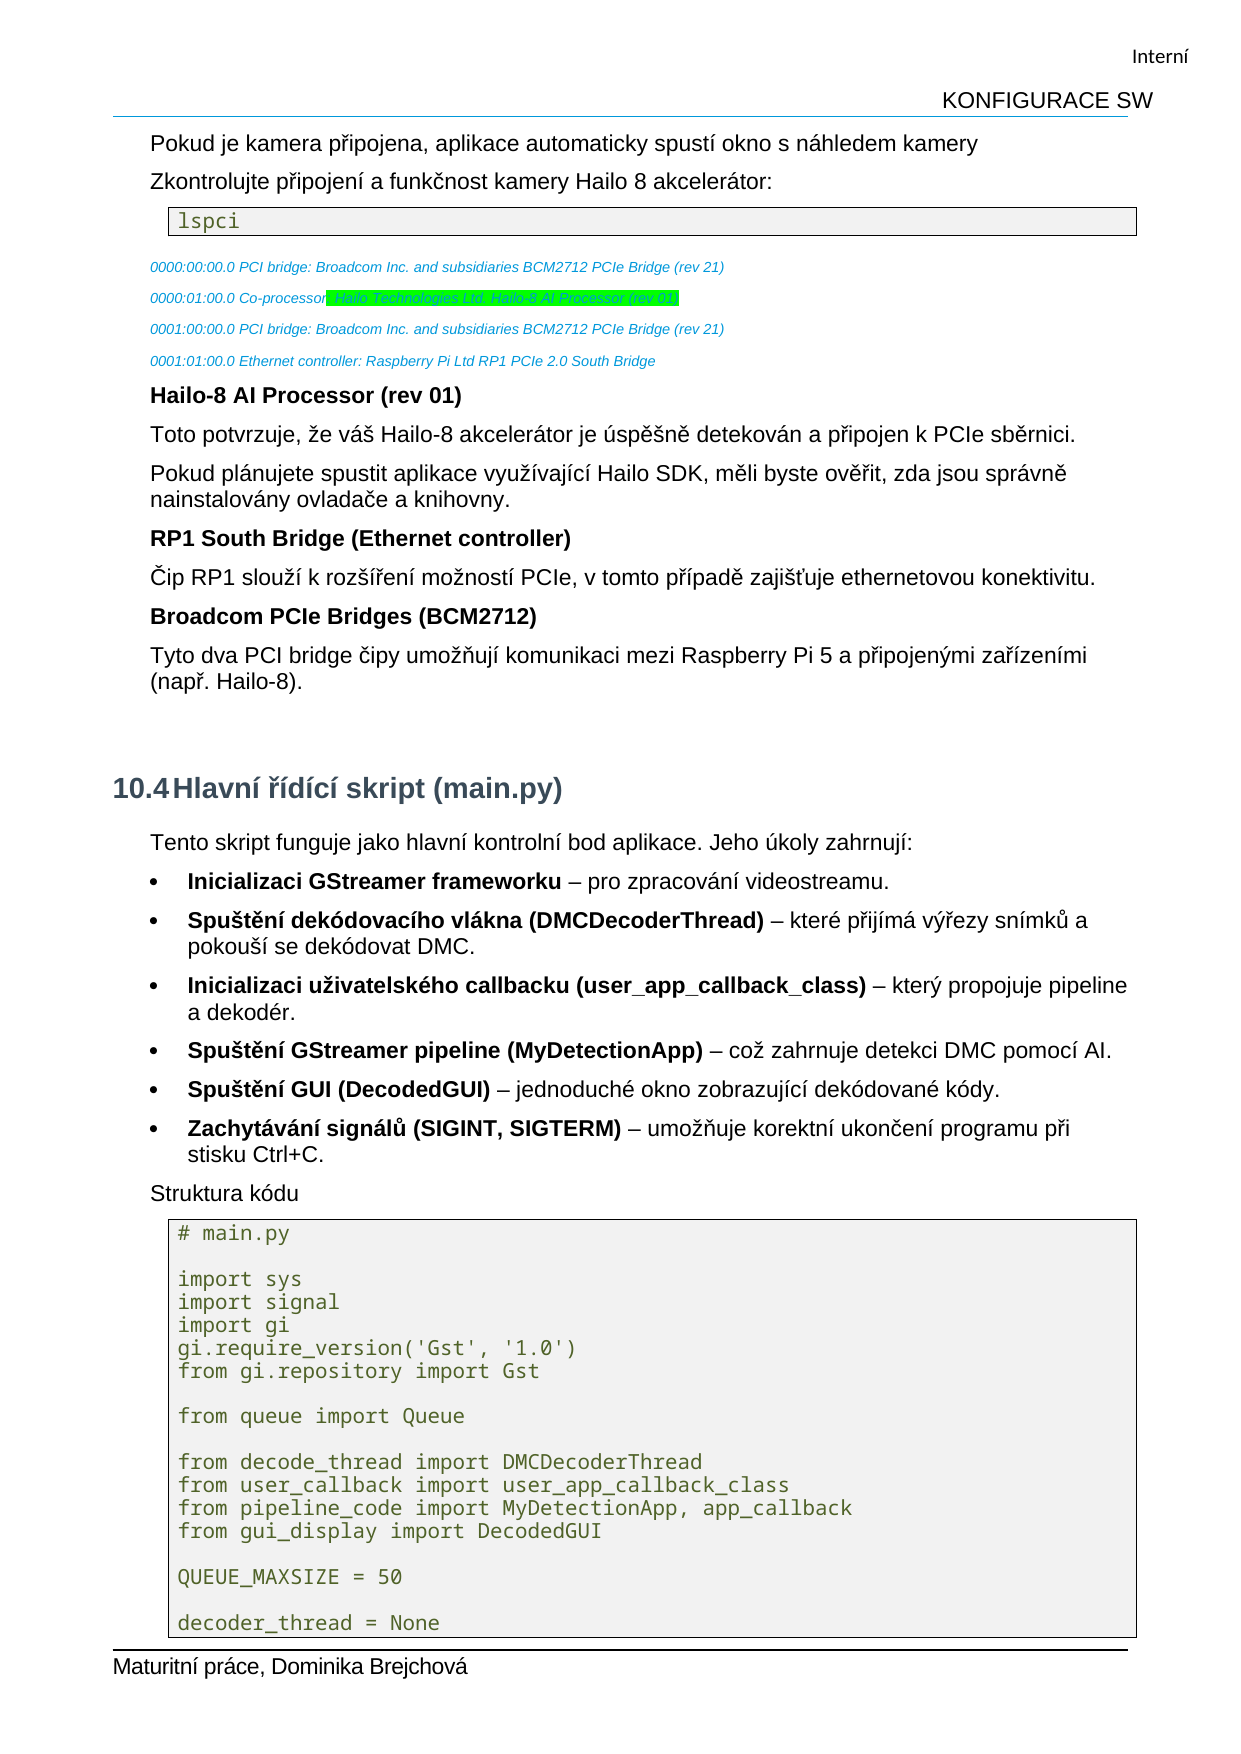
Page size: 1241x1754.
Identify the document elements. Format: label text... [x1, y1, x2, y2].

text import sys [169, 1265, 1136, 1288]
text import gi [169, 1311, 1136, 1334]
picture [270, 326, 275, 334]
picture [331, 264, 338, 272]
text from queue import Queue [169, 1402, 1136, 1425]
picture [250, 295, 257, 303]
list Inicializaci uživatelského callbacku (user_app_callback_class) – který propojuje pipeline a dekodér. [150, 972, 1128, 1025]
picture [276, 295, 283, 303]
text from decode_thread import DMCDecoderThread [169, 1448, 1136, 1471]
picture [460, 326, 465, 334]
text from user_callback import user_app_callback_class [169, 1471, 1136, 1494]
list Zachytávání signálů (SIGINT, SIGTERM) – umožňuje korektní ukončení programu při stisku Ctrl+C. [150, 1115, 1128, 1168]
text Hailo-8 AI Processor (rev 01) [150, 382, 1128, 408]
list Spuštění GStreamer pipeline (MyDetectionApp) – což zahrnuje detekci DMC pomocí AI. [150, 1037, 1128, 1064]
text Broadcom PCIe Bridges (BCM2712) [150, 603, 1128, 629]
list Spuštění GUI (DecodedGUI) – jednoduché okno zobrazující dekódované kódy. [150, 1076, 1128, 1103]
text from gui_display import DecodedGUI [169, 1517, 1136, 1540]
picture [331, 326, 338, 334]
text import signal [169, 1288, 1136, 1311]
text 0000:01:00.0 Co-processor: Hailo Technologies Ltd. Hailo-8 AI Processor (rev 01) [150, 288, 1128, 307]
text Pokud plánujete spustit aplikace využívající Hailo SDK, měli byste ověřit, zda jsou správně nainstalovány ovladače a knihovny. [150, 460, 1128, 513]
text # main.py [169, 1220, 1136, 1242]
picture [270, 264, 275, 272]
text lspci [169, 208, 1136, 235]
text Čip RP1 slouží k rozšíření možností PCIe, v tomto případě zajišťuje ethernetovou konektivitu. [150, 564, 1128, 590]
text Toto potvrzuje, že váš Hailo-8 akcelerátor je úspěšně detekován a připojen k PCIe sběrnici. [150, 421, 1128, 447]
picture [460, 264, 465, 272]
list Spuštění dekódovacího vlákna (DMCDecoderThread) – které přijímá výřezy snímků a pokouší se dekódovat DMC. [150, 907, 1128, 960]
text Zkontrolujte připojení a funkčnost kamery Hailo 8 akcelerátor: [150, 168, 1128, 195]
text Tyto dva PCI bridge čipy umožňují komunikaci mezi Raspberry Pi 5 a připojenými zařízeními (např. Hailo-8). [150, 642, 1128, 694]
picture [306, 358, 313, 366]
text from pipeline_code import MyDetectionApp, app_callback [169, 1494, 1136, 1517]
text Struktura kódu [150, 1180, 1128, 1207]
picture [331, 358, 338, 366]
text 0001:01:00.0 Ethernet controller: Raspberry Pi Ltd RP1 PCIe 2.0 South Bridge [150, 351, 1128, 370]
text 0000:00:00.0 PCI bridge: Broadcom Inc. and subsidiaries BCM2712 PCIe Bridge (rev 21) [150, 257, 1128, 276]
list Inicializaci GStreamer frameworku – pro zpracování videostreamu. [150, 868, 1128, 894]
text from gi.repository import Gst [169, 1357, 1136, 1379]
text QUEUE_MAXSIZE = 50 [169, 1563, 1136, 1586]
text decoder_thread = None [169, 1609, 1136, 1637]
text Tento skript funguje jako hlavní kontrolní bod aplikace. Jeho úkoly zahrnují: [150, 829, 1128, 856]
text Pokud je kamera připojena, aplikace automaticky spustí okno s náhledem kamery [150, 129, 1128, 156]
text gi.require_version('Gst', '1.0') [169, 1334, 1136, 1357]
text RP1 South Bridge (Ethernet controller) [150, 525, 1128, 551]
subtitle Hlavní řídící skript (main.py) [112, 771, 1128, 804]
text 0001:00:00.0 PCI bridge: Broadcom Inc. and subsidiaries BCM2712 PCIe Bridge (rev 21) [150, 320, 1128, 338]
